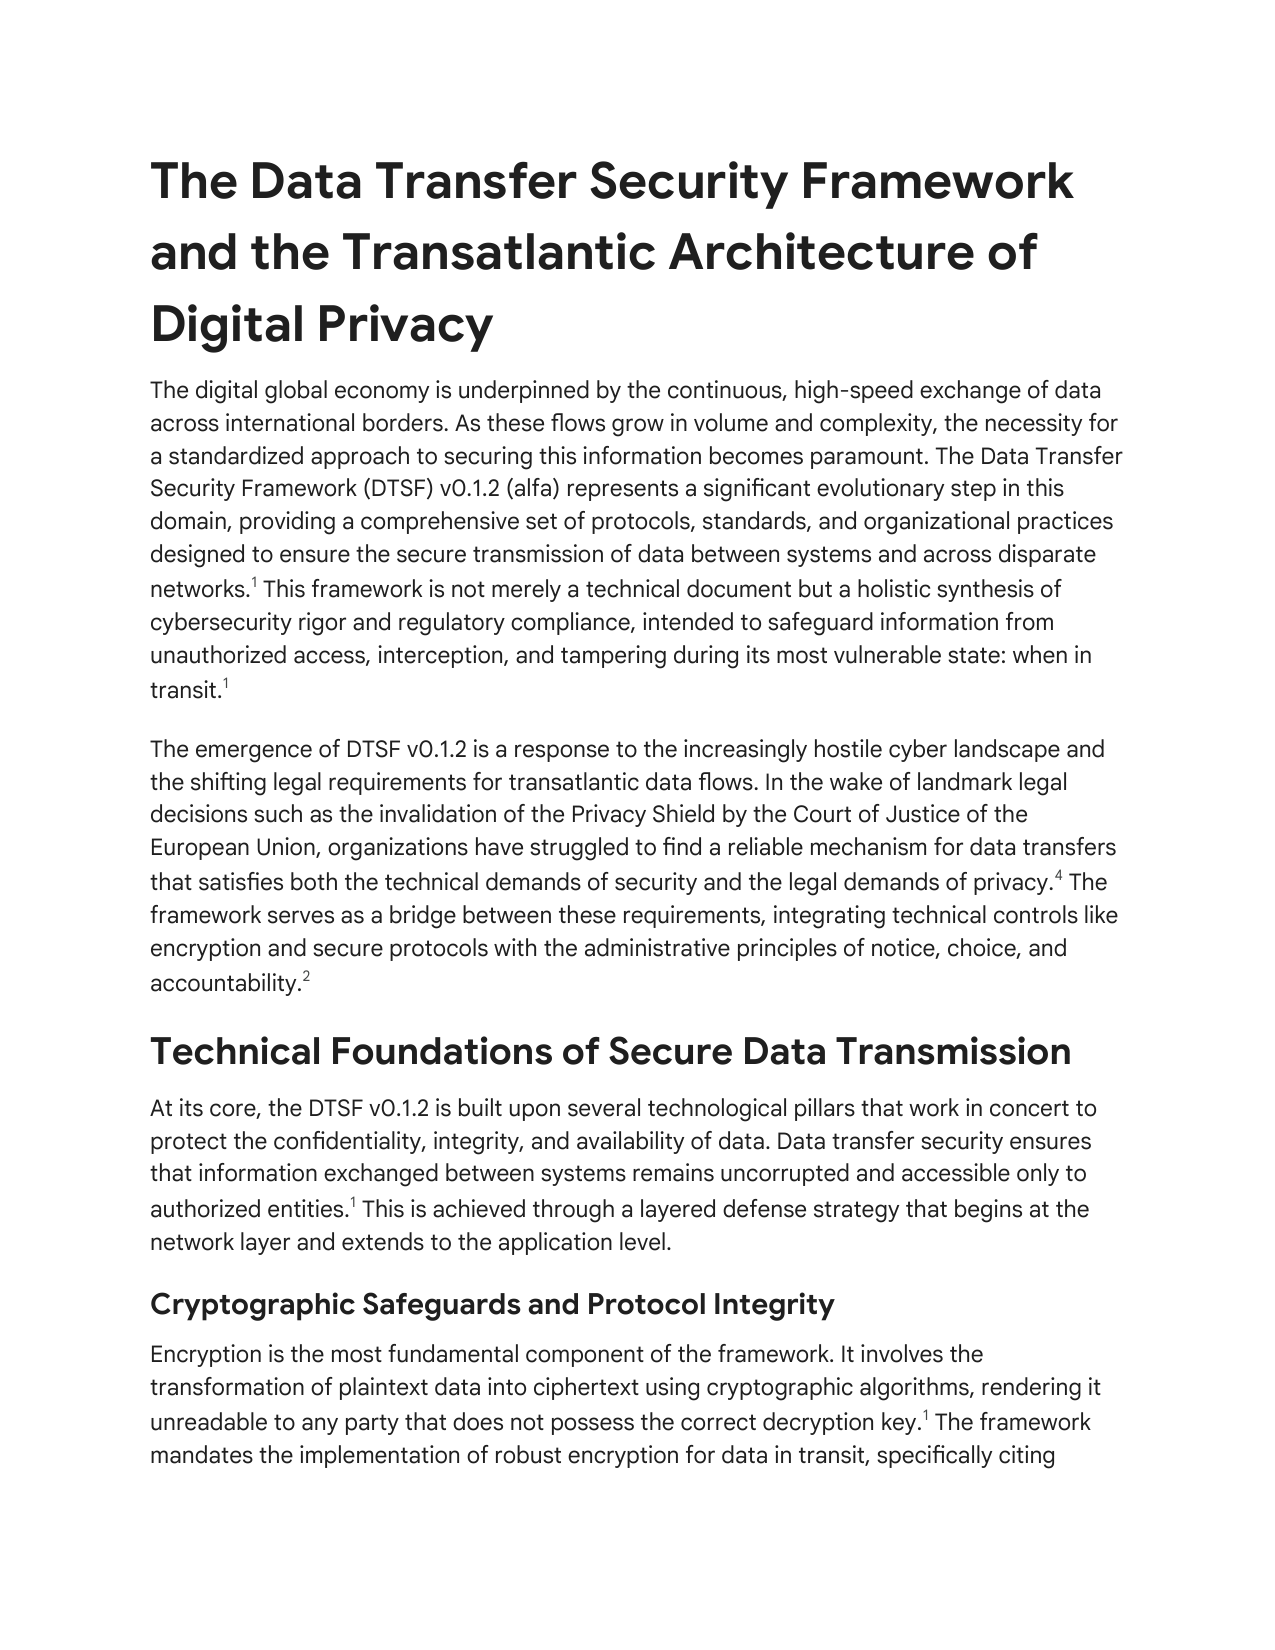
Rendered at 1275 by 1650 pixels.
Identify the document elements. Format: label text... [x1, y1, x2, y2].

subtitle Cryptographic Safeguards and Protocol Integrity [150, 1286, 1125, 1322]
text The emergence of DTSF v0.1.2 is a response to the increasingly hostile cyber landscape and the shifting legal requirements for transatlantic data flows. In the wake of landmark legal decisions such as the invalidation of the Privacy Shield by the Court of Justice of the European Union, organizations have struggled to find a reliable mechanism for data transfers that satisfies both the technical demands of security and the legal demands of privacy.4 The framework serves as a bridge between these requirements, integrating technical controls like encryption and secure protocols with the administrative principles of notice, choice, and accountability.2 [150, 735, 1125, 999]
subtitle Technical Foundations of Secure Data Transmission [150, 1028, 1125, 1075]
text The digital global economy is underpinned by the continuous, high-speed exchange of data across international borders. As these flows grow in volume and complexity, the necessity for a standardized approach to securing this information becomes paramount. The Data Transfer Security Framework (DTSF) v0.1.2 (alfa) represents a significant evolutionary step in this domain, providing a comprehensive set of protocols, standards, and organizational practices designed to ensure the secure transmission of data between systems and across disparate networks.1 This framework is not merely a technical document but a holistic synthesis of cybersecurity rigor and regulatory compliance, intended to safeguard information from unauthorized access, interception, and tampering during its most vulnerable state: when in transit.1 [150, 377, 1125, 706]
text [150, 1340, 1125, 1470]
subtitle The Data Transfer Security Framework and the Transatlantic Architecture of Digital Privacy [150, 150, 1125, 355]
text At its core, the DTSF v0.1.2 is built upon several technological pillars that work in concert to protect the confidentiality, integrity, and availability of data. Data transfer security ensures that information exchanged between systems remains uncorrupted and accessible only to authorized entities.1 This is achieved through a layered defense strategy that begins at the network layer and extends to the application level. [150, 1094, 1125, 1257]
